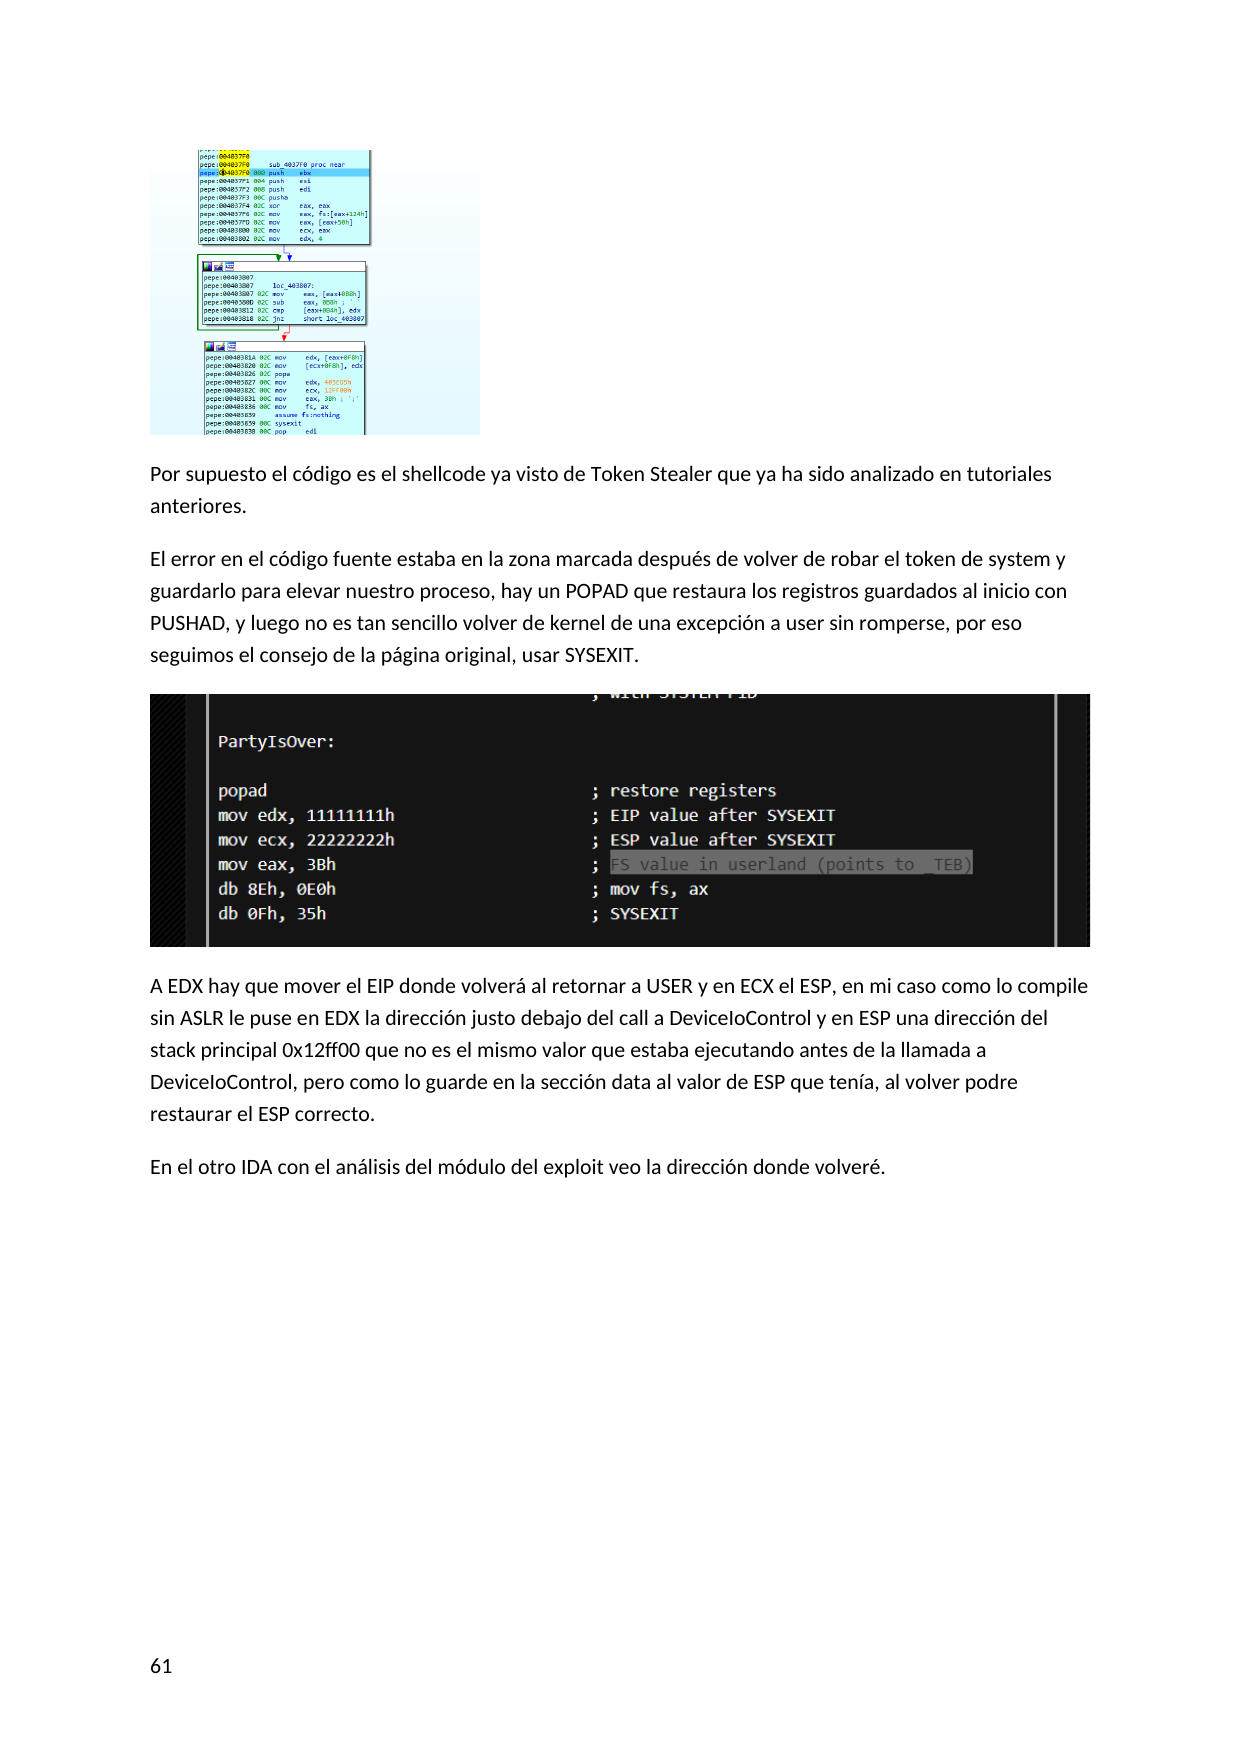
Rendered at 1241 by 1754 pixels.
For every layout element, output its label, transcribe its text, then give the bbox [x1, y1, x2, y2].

text En el otro IDA con el análisis del módulo del exploit veo la dirección donde volveré. [150, 1153, 1090, 1180]
text Por supuesto el código es el shellcode ya visto de Token Stealer que ya ha sido analizado en tutoriales anteriores. [150, 461, 1090, 519]
text A EDX hay que mover el EIP donde volverá al retornar a USER y en ECX el ESP, en mi caso como lo compile sin ASLR le puse en EDX la dirección justo debajo del call a DeviceIoControl y en ESP una dirección del stack principal 0x12ff00 que no es el mismo valor que estaba ejecutando antes de la llamada a DeviceIoControl, pero como lo guarde en la sección data al valor de ESP que tenía, al volver podre restaurar el ESP correcto. [150, 973, 1090, 1127]
picture [150, 150, 481, 435]
text El error en el código fuente estaba en la zona marcada después de volver de robar el token de system y guardarlo para elevar nuestro proceso, hay un POPAD que restaura los registros guardados al inicio con PUSHAD, y luego no es tan sencillo volver de kernel de una excepción a user sin romperse, por eso seguimos el consejo de la página original, usar SYSEXIT. [150, 545, 1090, 668]
picture [150, 694, 1091, 947]
